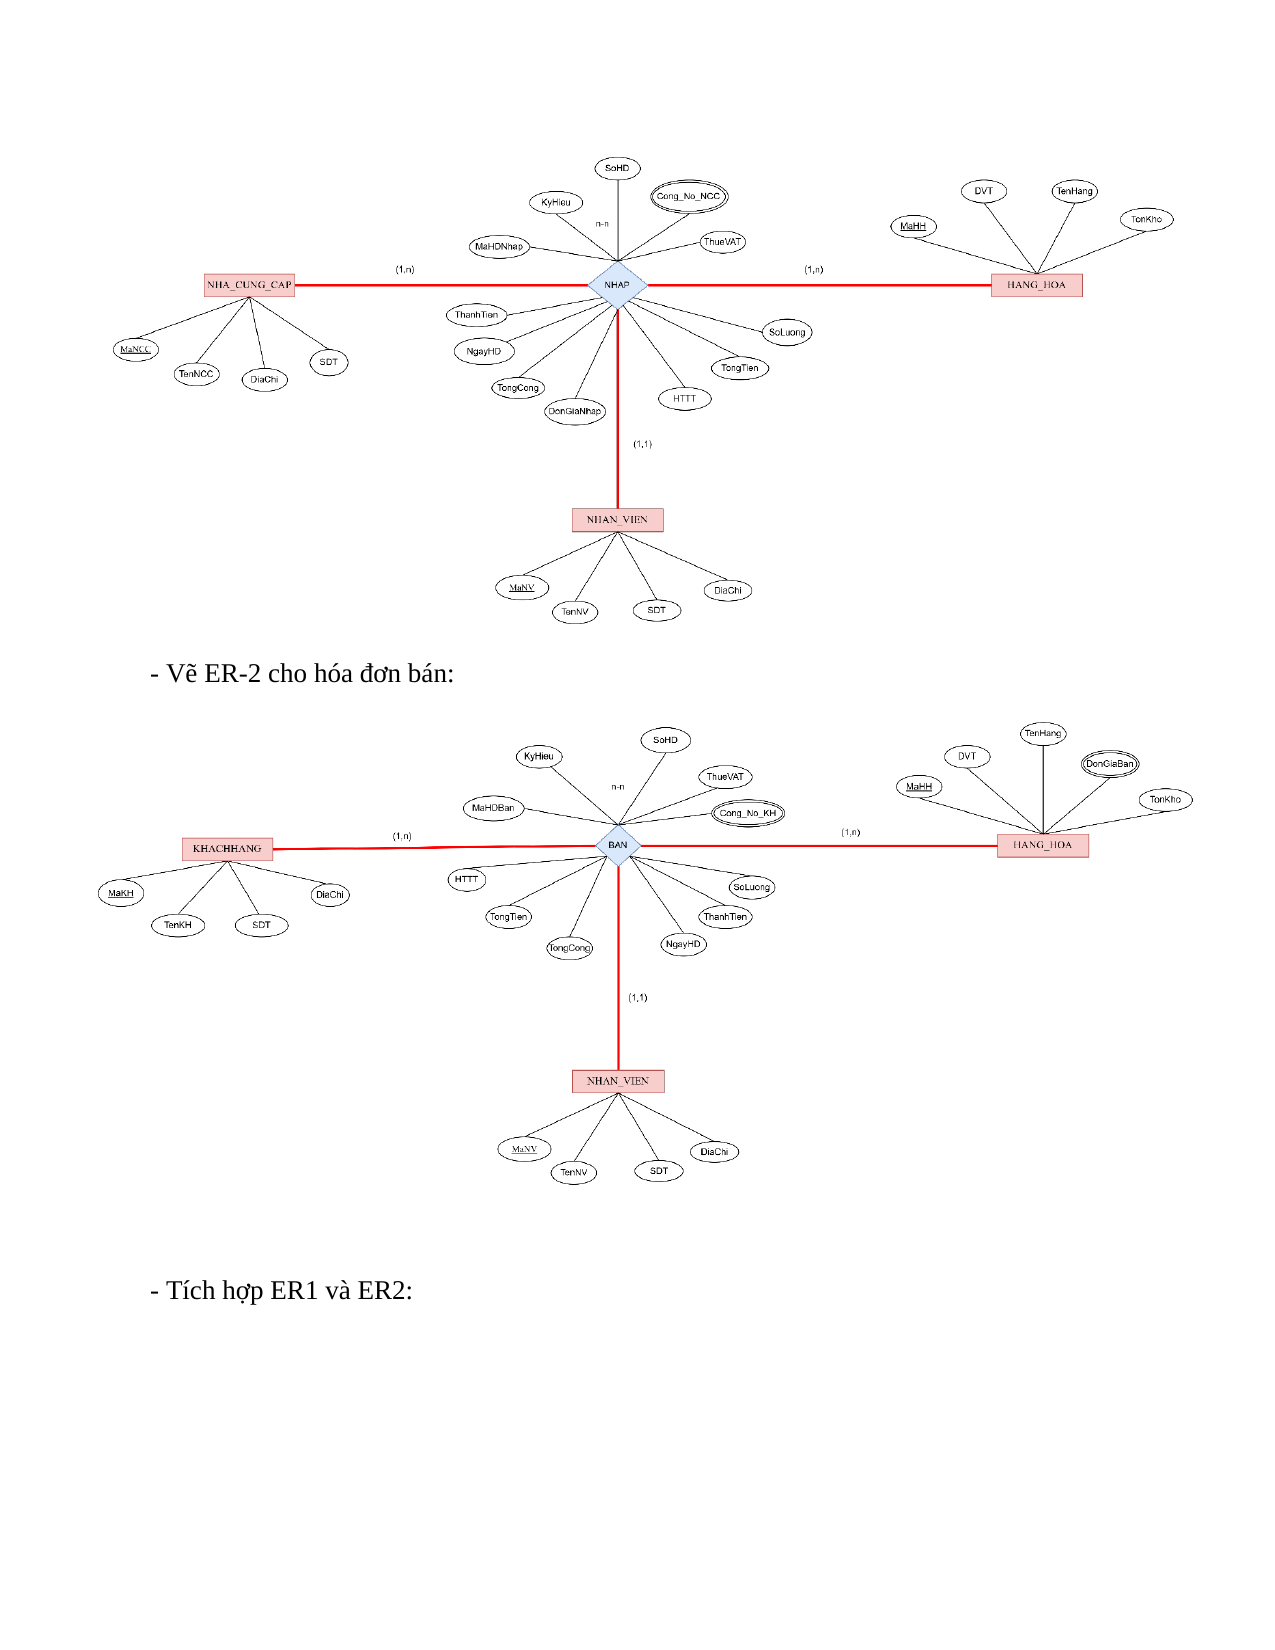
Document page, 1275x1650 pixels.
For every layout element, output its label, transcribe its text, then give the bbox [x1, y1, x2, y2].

picture [91, 714, 1200, 1192]
picture [105, 150, 1181, 632]
text - Vẽ ER-2 cho hóa đơn bán: [150, 657, 1125, 688]
text - Tích hợp ER1 và ER2: [150, 1274, 1125, 1305]
